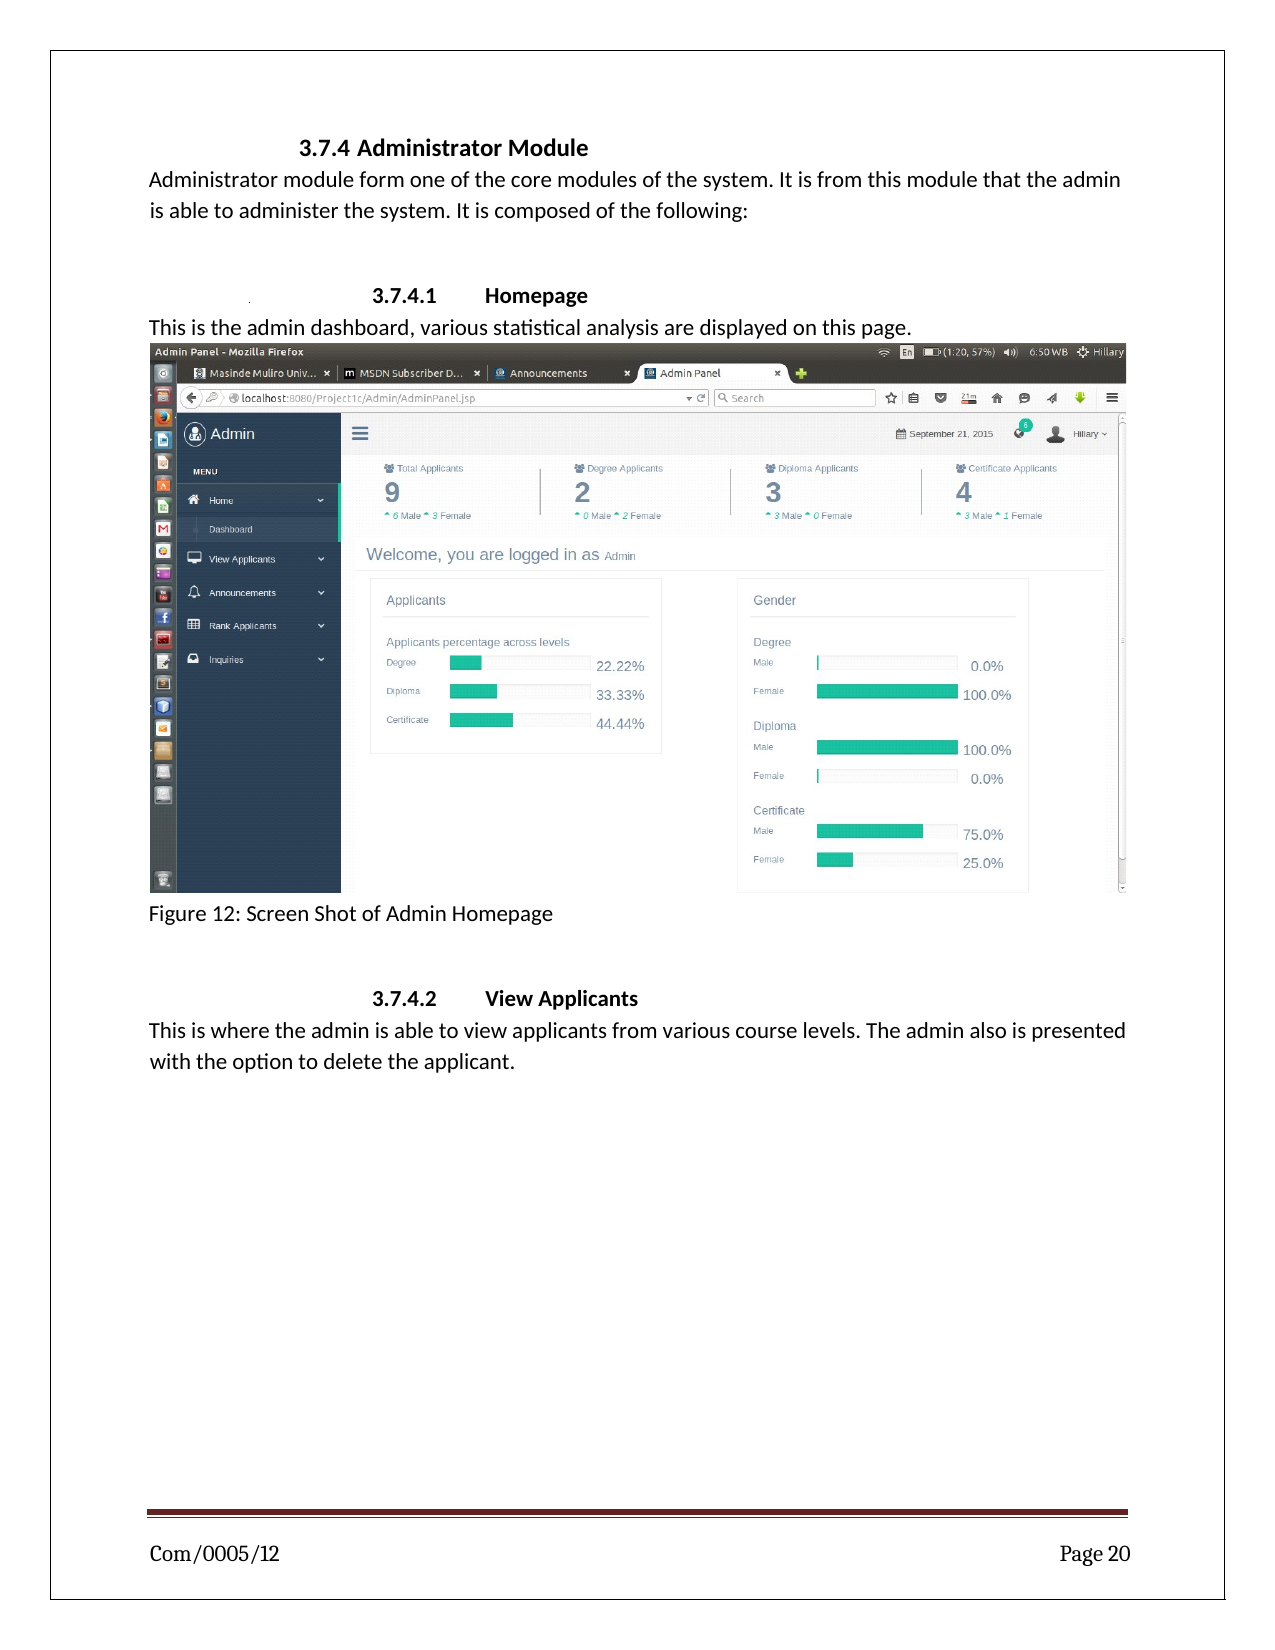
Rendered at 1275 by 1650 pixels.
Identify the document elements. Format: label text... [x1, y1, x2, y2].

text This is where the admin is able to view applicants from various course levels. The admin also is presented with the option to delete the applicant. [148, 1017, 1134, 1075]
picture [150, 343, 1127, 893]
text This is the admin dashboard, various statistical analysis are displayed on this page. [148, 313, 1134, 341]
text Administrator module form one of the core modules of the system. It is from this module that the admin is able to administer the system. It is composed of the following: [148, 166, 1134, 224]
subtitle 3.7.4 Administrator Module [298, 132, 1136, 163]
subtitle 3.7.4.1 Homepage [150, 281, 1136, 309]
text Figure 12: Screen Shot of Admin Homepage [148, 899, 1134, 927]
subtitle 3.7.4.2 View Applicants [150, 984, 1136, 1012]
